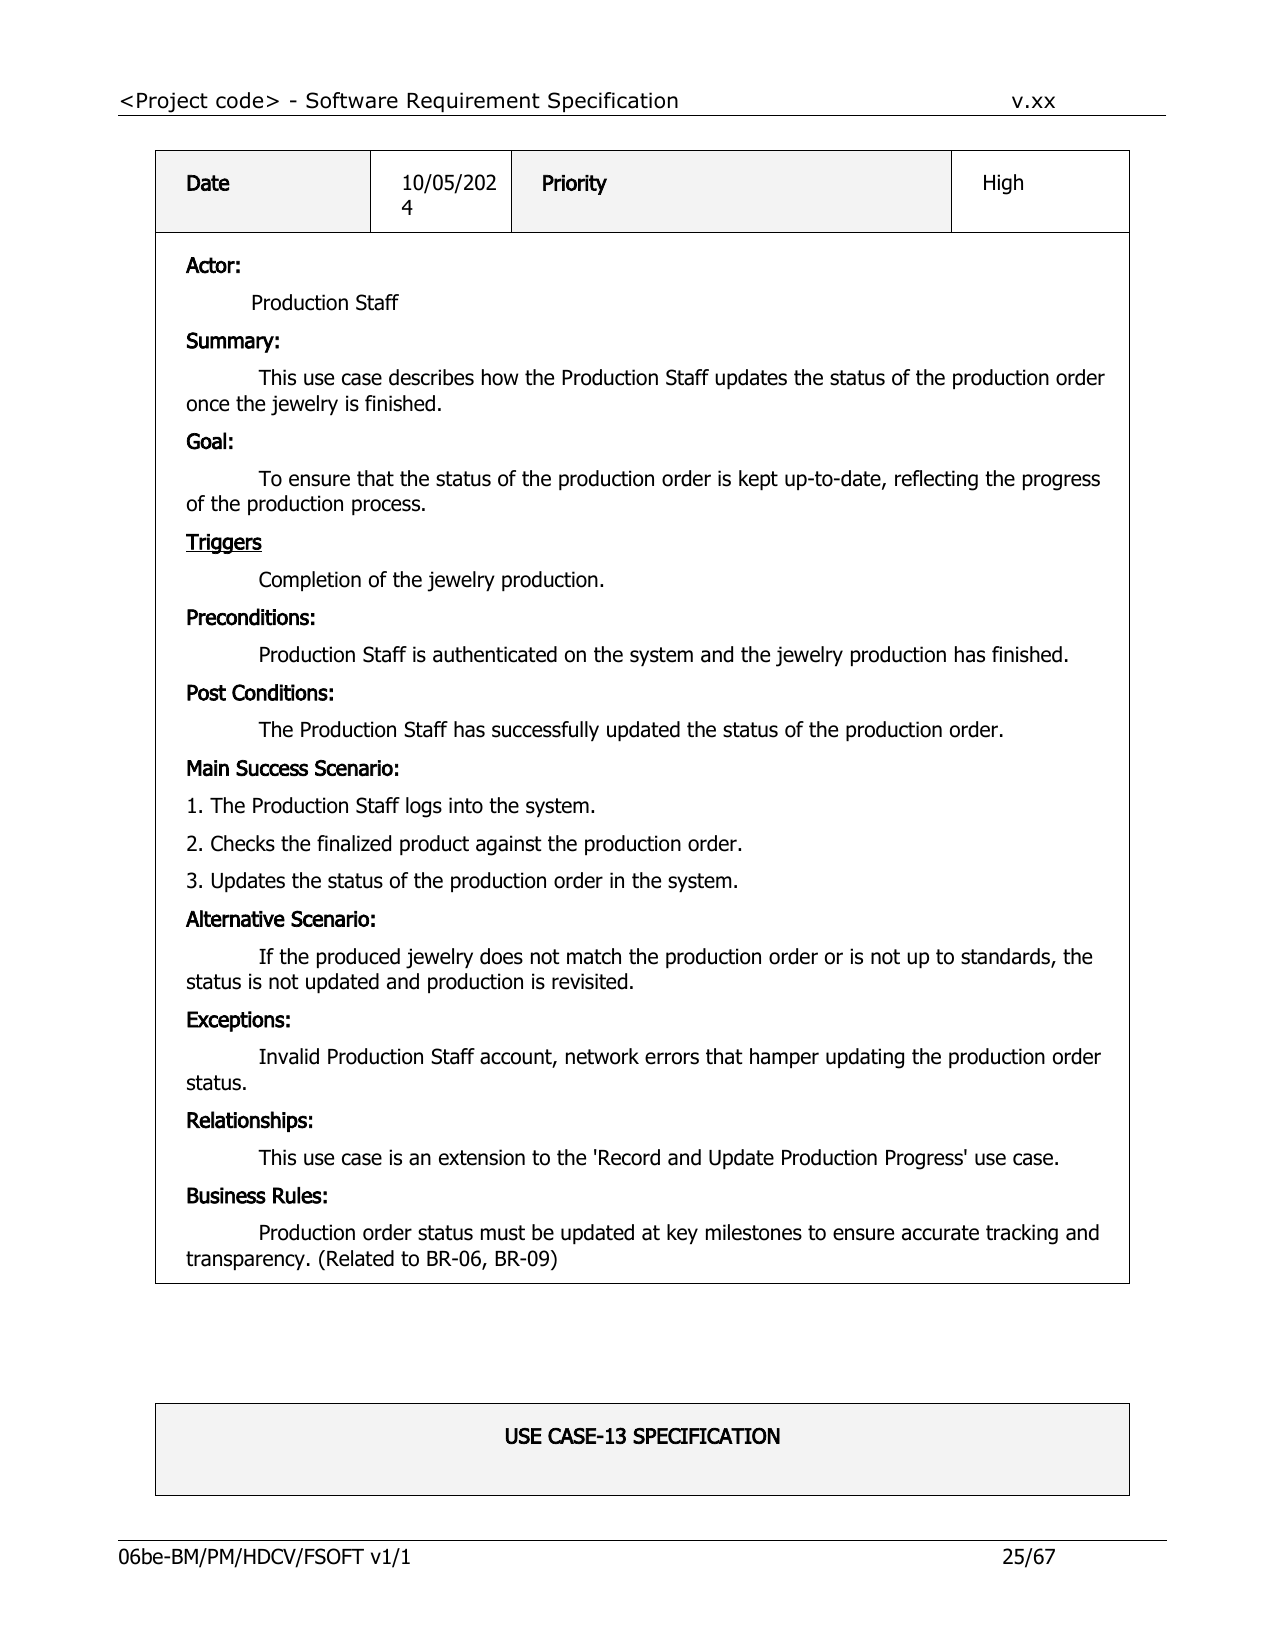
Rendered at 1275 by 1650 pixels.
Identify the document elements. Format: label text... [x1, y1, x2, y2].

table_cell High [952, 151, 1129, 232]
table_cell Priority [512, 151, 951, 232]
table_header USE CASE-13 SPECIFICATION [156, 1404, 1129, 1495]
table_cell Actor: Production Staff Summary: This use case describes how the Production Staff updates the status of the production order once the jewelry is finished. Goal: To ensure that the status of the production order is kept up-to-date, reflecting the progress of the production process. Triggers Completion of the jewelry production. Preconditions: Production Staff is authenticated on the system and the jewelry production has finished. Post Conditions: The Production Staff has successfully updated the status of the production order. Main Success Scenario: 1. The Production Staff logs into the system. 2. Checks the finalized product against the production order. 3. Updates the status of the production order in the system. Alternative Scenario: If the produced jewelry does not match the production order or is not up to standards, the status is not updated and production is revisited. Exceptions: Invalid Production Staff account, network errors that hamper updating the production order status. Relationships: This use case is an extension to the 'Record and Update Production Progress' use case. Business Rules: Production order status must be updated at key milestones to ensure accurate tracking and transparency. (Related to BR-06, BR-09) [156, 233, 1129, 1283]
table_cell 10/05/2024 [371, 151, 511, 232]
table_cell Date [156, 151, 370, 232]
